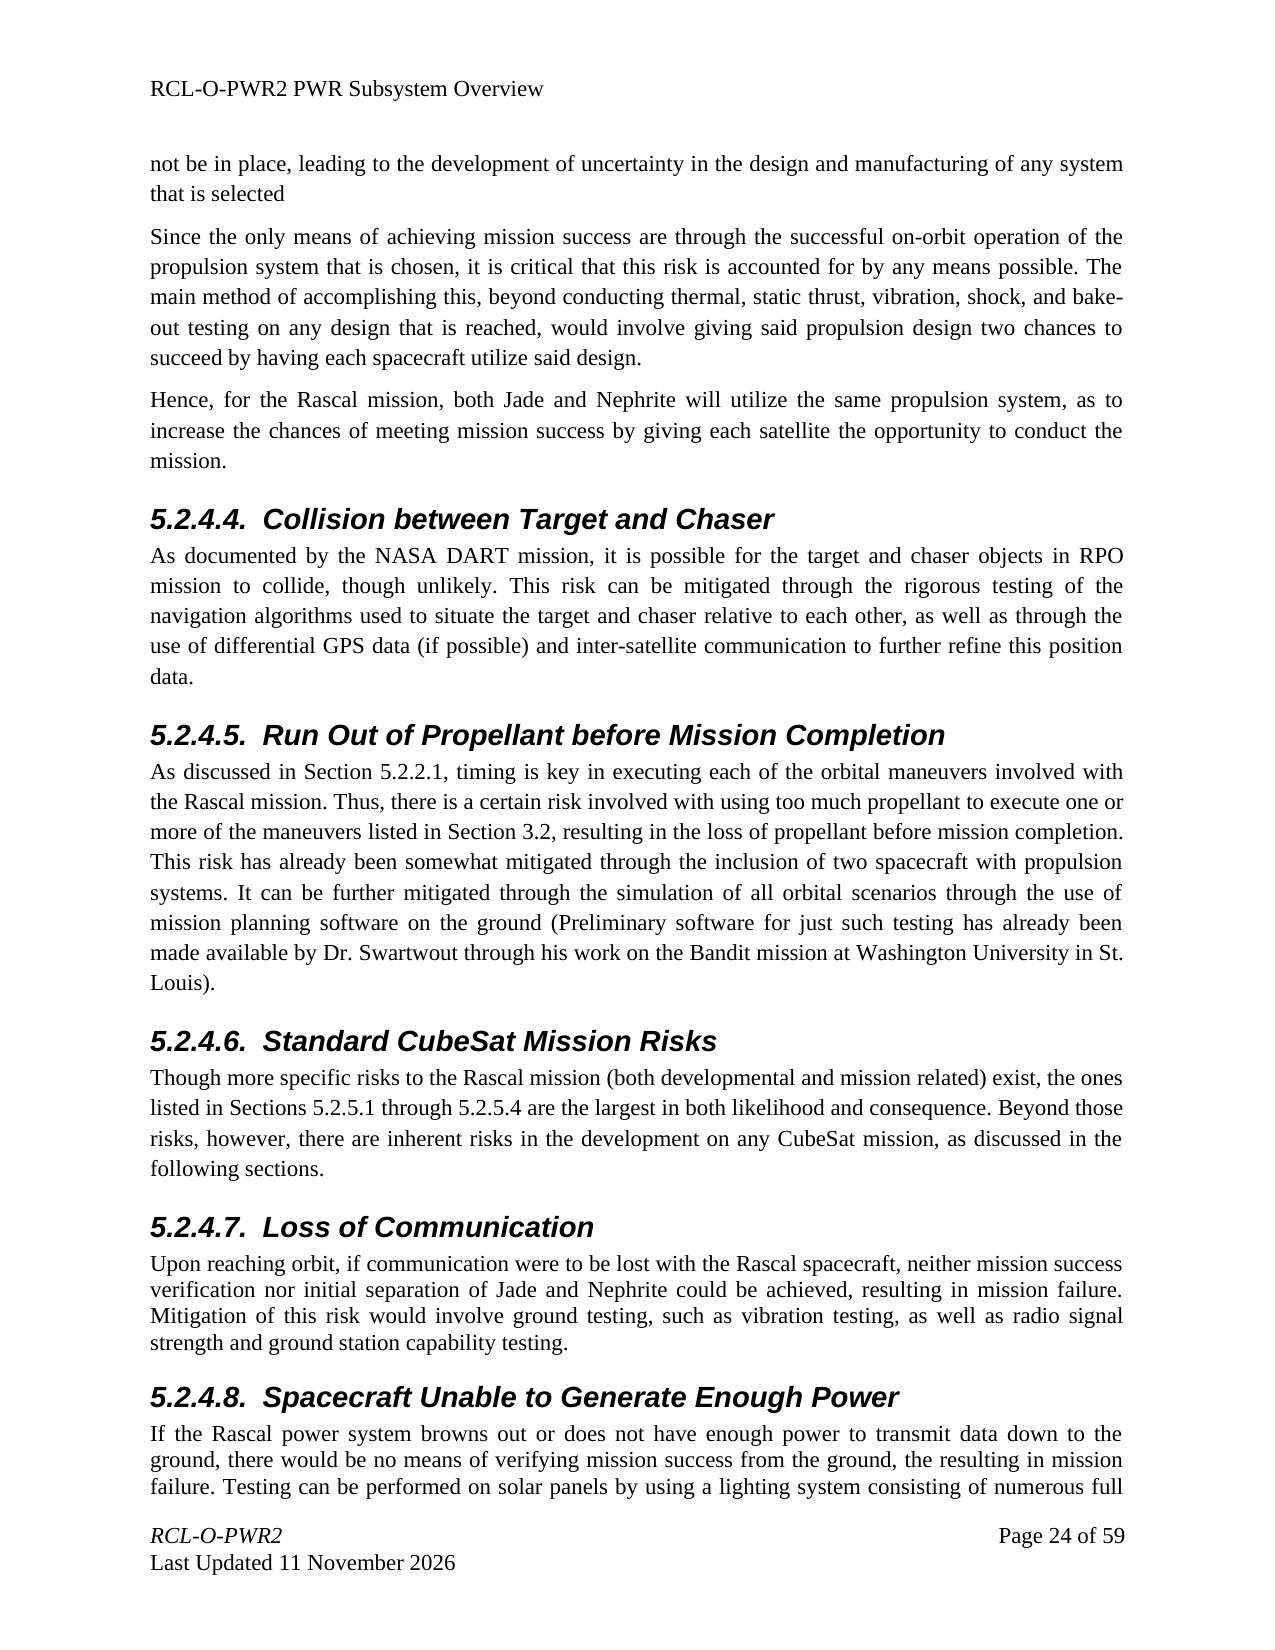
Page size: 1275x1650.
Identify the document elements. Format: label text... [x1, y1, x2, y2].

subtitle Standard CubeSat Mission Risks [150, 1024, 1125, 1058]
text Hence, for the Rascal mission, both Jade and Nephrite will utilize the same propulsion system, as to increase the chances of meeting mission success by giving each satellite the opportunity to conduct the mission. [150, 386, 1125, 473]
text Since the only means of achieving mission success are through the successful on-orbit operation of the propulsion system that is chosen, it is critical that this risk is accounted for by any means possible. The main method of accomplishing this, beyond conducting thermal, static thrust, vibration, shock, and bake-out testing on any design that is reached, would involve giving said propulsion design two chances to succeed by having each spacecraft utilize said design. [150, 223, 1125, 370]
text As discussed in Section 5.2.2.1, timing is key in executing each of the orbital maneuvers involved with the Rascal mission. Thus, there is a certain risk involved with using too much propellant to execute one or more of the maneuvers listed in Section 3.2, resulting in the loss of propellant before mission completion. This risk has already been somewhat mitigated through the inclusion of two spacecraft with propulsion systems. It can be further mitigated through the simulation of all orbital scenarios through the use of mission planning software on the ground (Preliminary software for just such testing has already been made available by Dr. Swartwout through his work on the Bandit mission at Washington University in St. Louis). [150, 758, 1125, 996]
text Upon reaching orbit, if communication were to be lost with the Rascal spacecraft, neither mission success verification nor initial separation of Jade and Nephrite could be achieved, resulting in mission failure. Mitigation of this risk would involve ground testing, such as vibration testing, as well as radio signal strength and ground station capability testing. [150, 1250, 1125, 1355]
subtitle Loss of Communication [150, 1210, 1125, 1243]
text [150, 1420, 1125, 1499]
text As documented by the NASA DART mission, it is possible for the target and chaser objects in RPO mission to collide, though unlikely. This risk can be mitigated through the rigorous testing of the navigation algorithms used to situate the target and chaser relative to each other, as well as through the use of differential GPS data (if possible) and inter-satellite communication to further refine this position data. [150, 542, 1125, 689]
subtitle Collision between Target and Chaser [150, 502, 1125, 536]
text Though more specific risks to the Rascal mission (both developmental and mission related) exist, the ones listed in Sections 5.2.5.1 through 5.2.5.4 are the largest in both likelihood and consequence. Beyond those risks, however, there are inherent risks in the development on any CubeSat mission, as discussed in the following sections. [150, 1064, 1125, 1181]
subtitle Run Out of Propellant before Mission Completion [150, 718, 1125, 751]
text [150, 150, 1125, 207]
subtitle Spacecraft Unable to Generate Enough Power [150, 1380, 1125, 1414]
